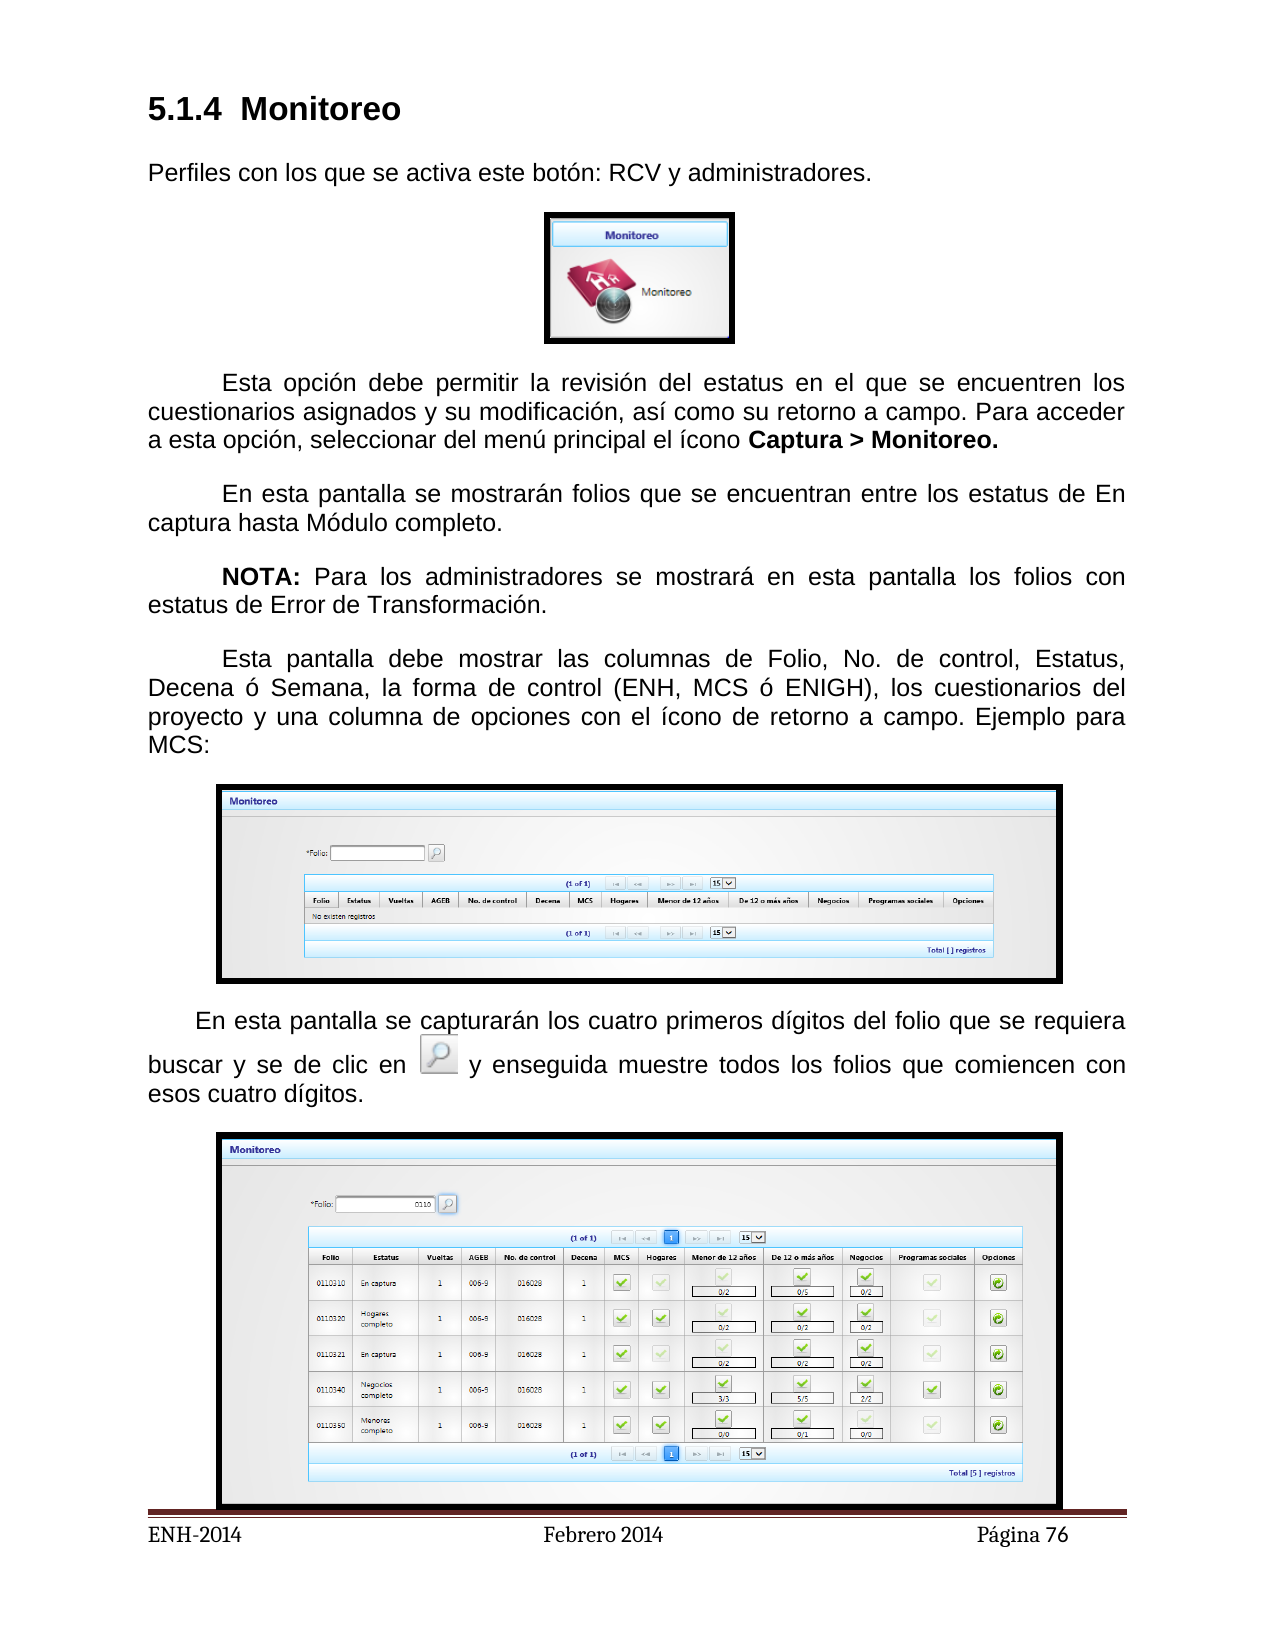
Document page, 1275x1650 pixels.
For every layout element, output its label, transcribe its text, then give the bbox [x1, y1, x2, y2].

picture [420, 1034, 458, 1074]
text En esta pantalla se capturarán los cuatro primeros dígitos del folio que se requiera buscar y se de clic en y enseguida muestre todos los folios que comiencen con esos cuatro dígitos. [148, 1006, 1127, 1107]
picture [222, 1139, 1056, 1504]
picture [222, 790, 1056, 978]
subtitle 5.1.4 Monitoreo [148, 89, 1127, 127]
text En esta pantalla se mostrarán folios que se encuentran entre los estatus de En captura hasta Módulo completo. [148, 479, 1127, 537]
text Esta opción debe permitir la revisión del estatus en el que se encuentren los cuestionarios asignados y su modificación, así como su retorno a campo. Para acceder a esta opción, seleccionar del menú principal el ícono Captura > Monitoreo. [148, 368, 1127, 454]
picture [550, 218, 729, 338]
text Esta pantalla debe mostrar las columnas de Folio, No. de control, Estatus, Decena ó Semana, la forma de control (ENH, MCS ó ENIGH), los cuestionarios del proyecto y una columna de opciones con el ícono de retorno a campo. Ejemplo para MCS: [148, 644, 1127, 759]
text Perfiles con los que se activa este botón: RCV y administradores. [148, 158, 1127, 187]
text NOTA: Para los administradores se mostrará en esta pantalla los folios con estatus de Error de Transformación. [148, 562, 1127, 619]
